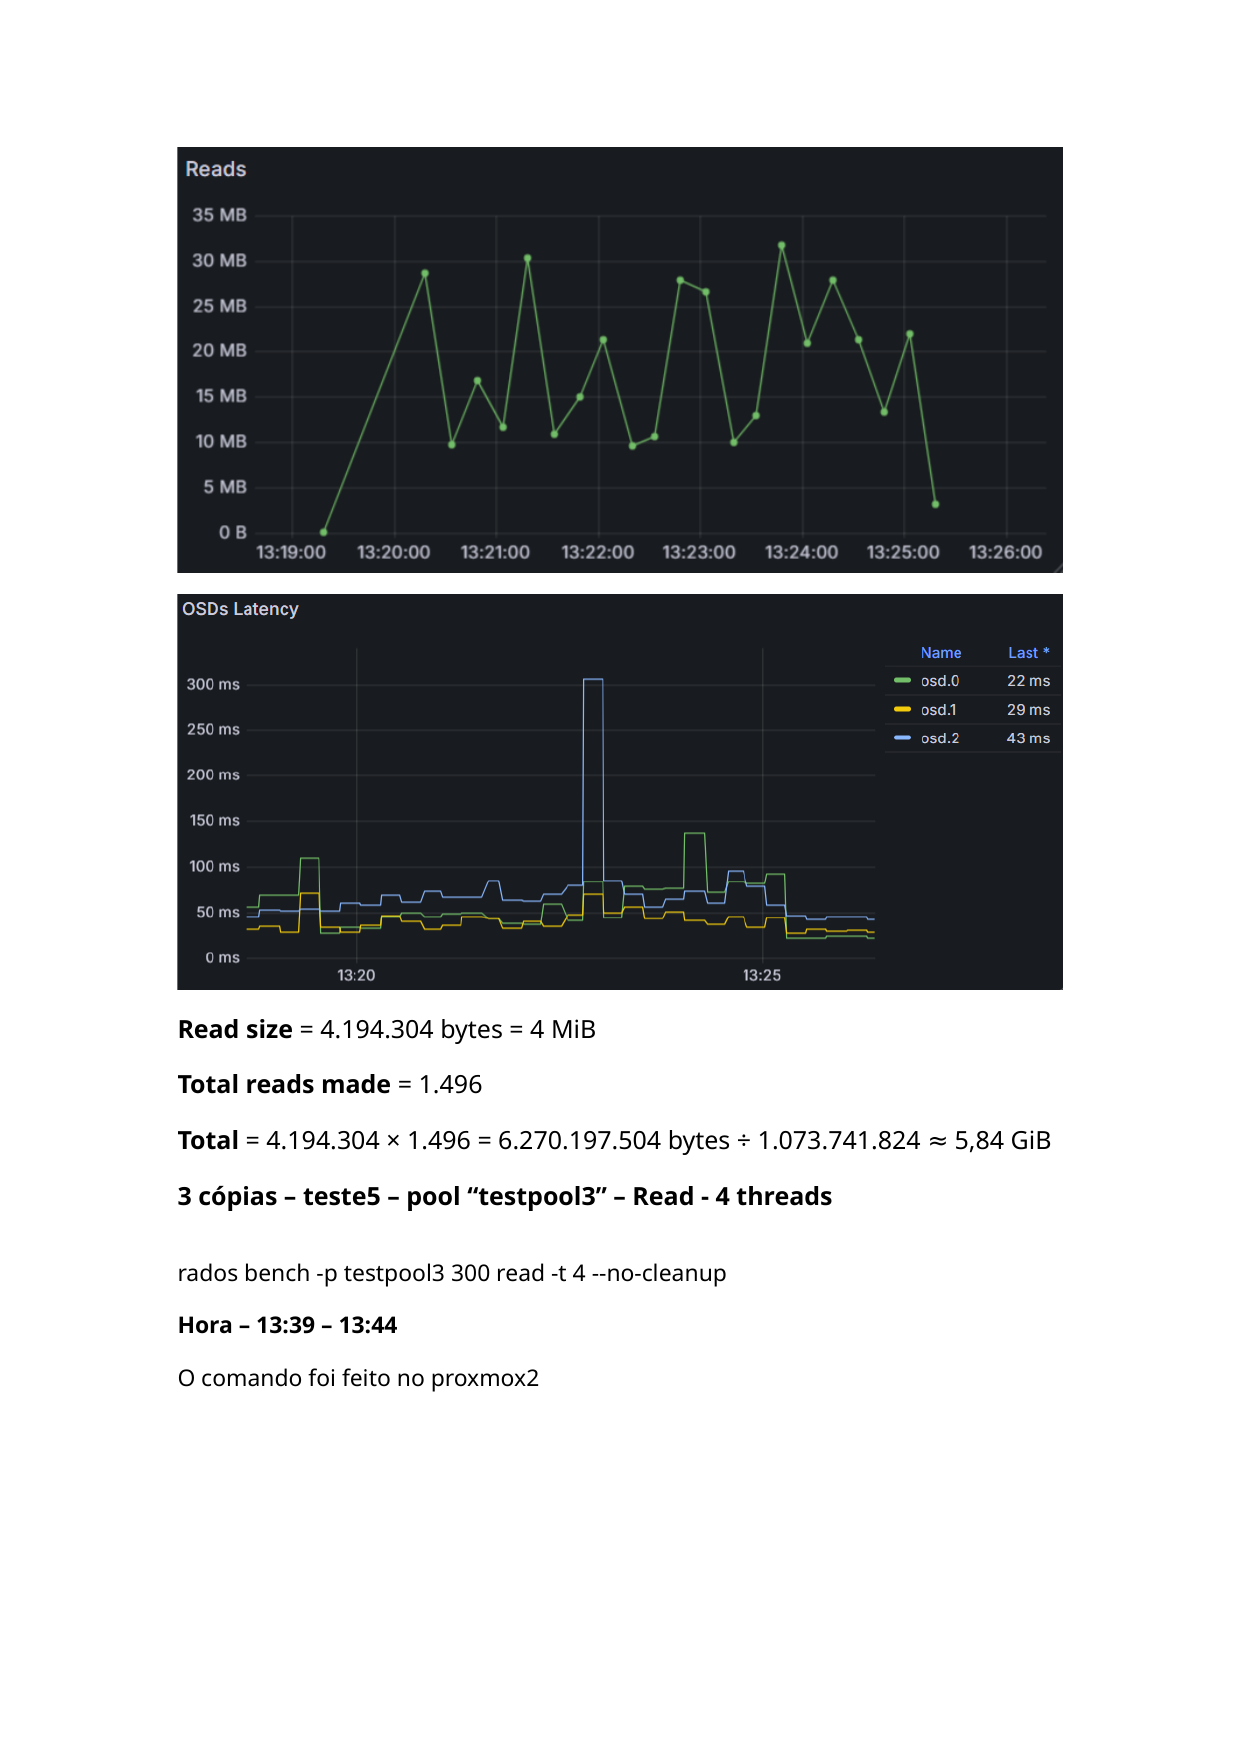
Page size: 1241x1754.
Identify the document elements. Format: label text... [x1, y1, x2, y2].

text Read size = 4.194.304 bytes = 4 MiB [177, 1011, 1063, 1045]
text Total = 4.194.304 × 1.496 = 6.270.197.504 bytes ÷ 1.073.741.824 ≈ 5,84 GiB [177, 1123, 1063, 1157]
text Hora – 13:39 – 13:44 [177, 1309, 1063, 1341]
text O comando foi feito no proxmox2 [177, 1362, 1063, 1393]
picture [177, 147, 1063, 573]
text Total reads made = 1.496 [177, 1067, 1063, 1101]
picture [177, 594, 1063, 990]
text 3 cópias – teste5 – pool “testpool3” – Read - 4 threads rados bench -p testpool3 300 read -t 4 --no-cleanup [177, 1179, 1063, 1288]
